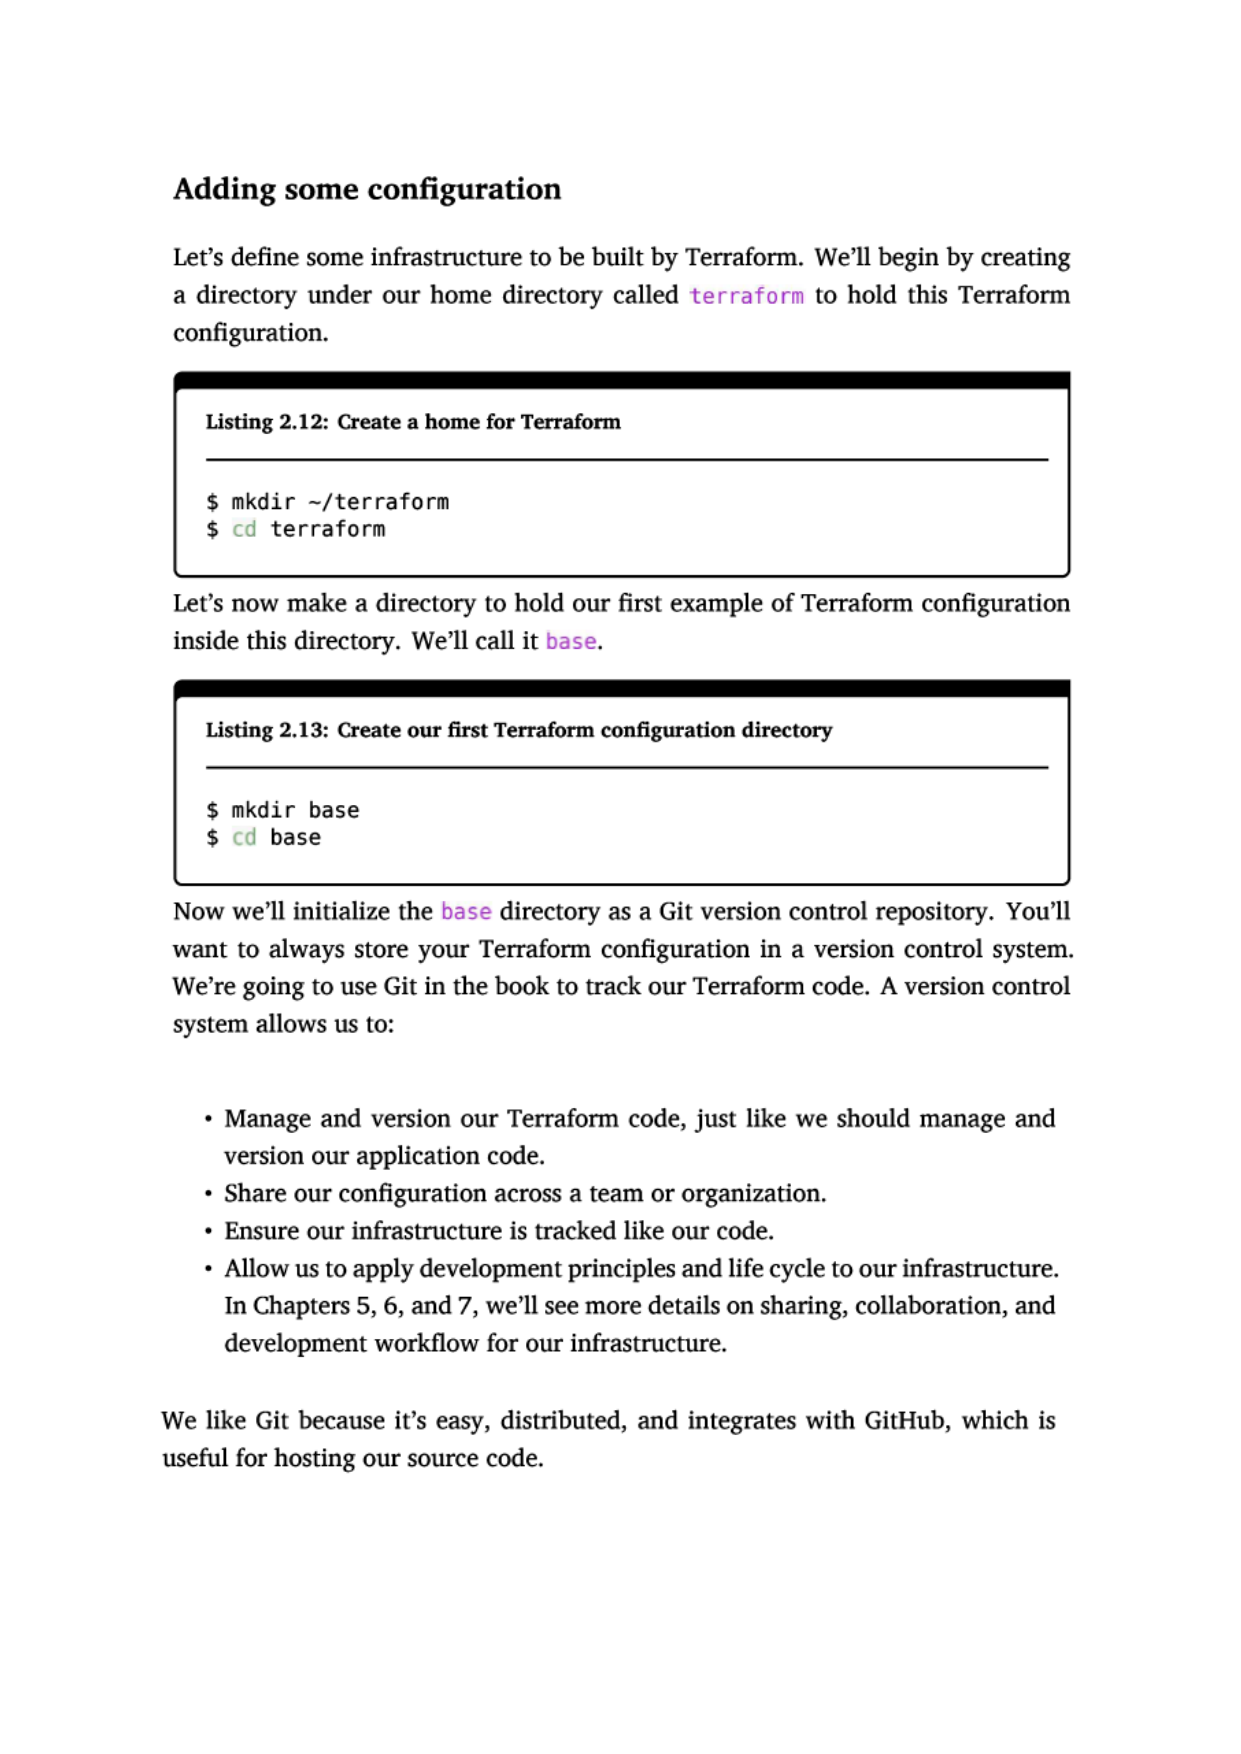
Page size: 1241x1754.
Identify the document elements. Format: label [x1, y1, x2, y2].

picture [150, 1081, 1091, 1502]
picture [150, 150, 1091, 1063]
